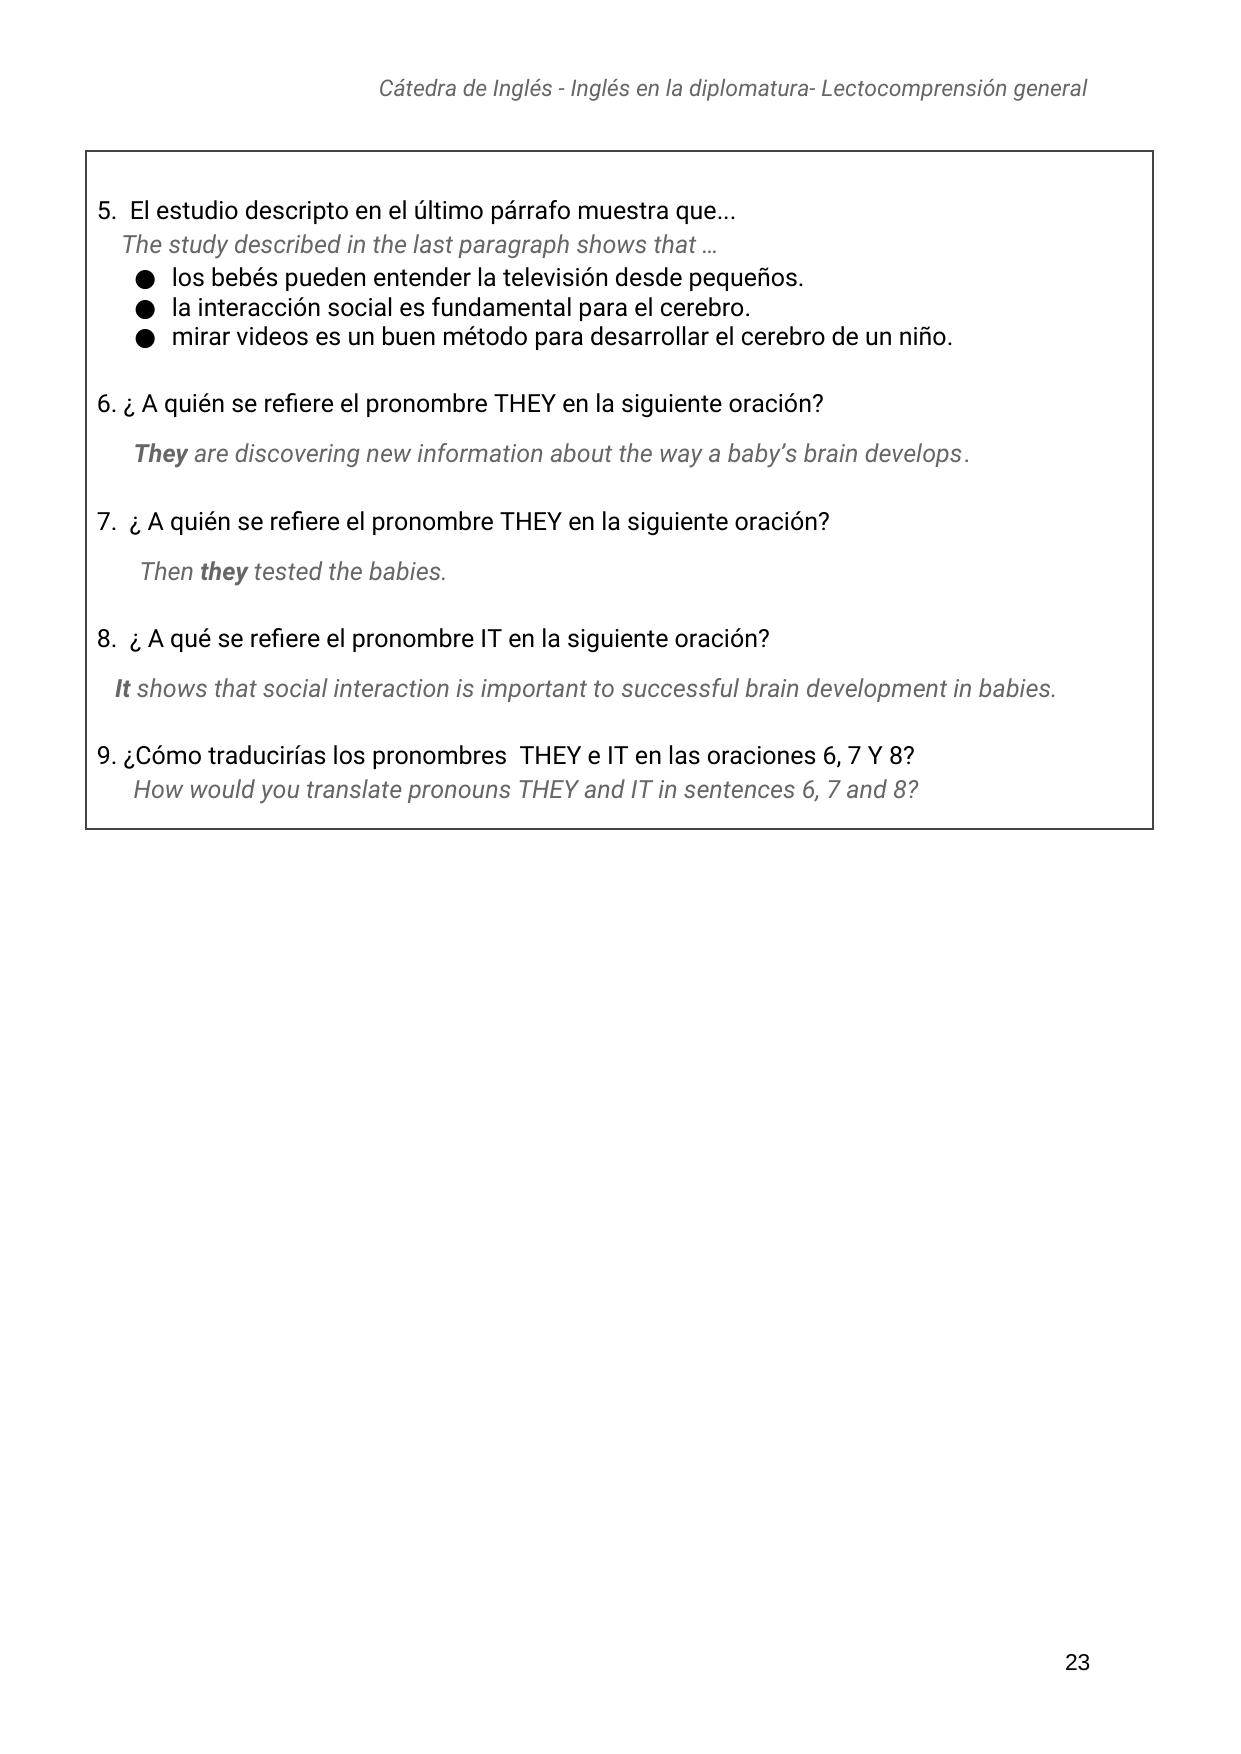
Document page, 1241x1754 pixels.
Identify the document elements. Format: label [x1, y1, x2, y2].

table_cell [87, 152, 1152, 828]
